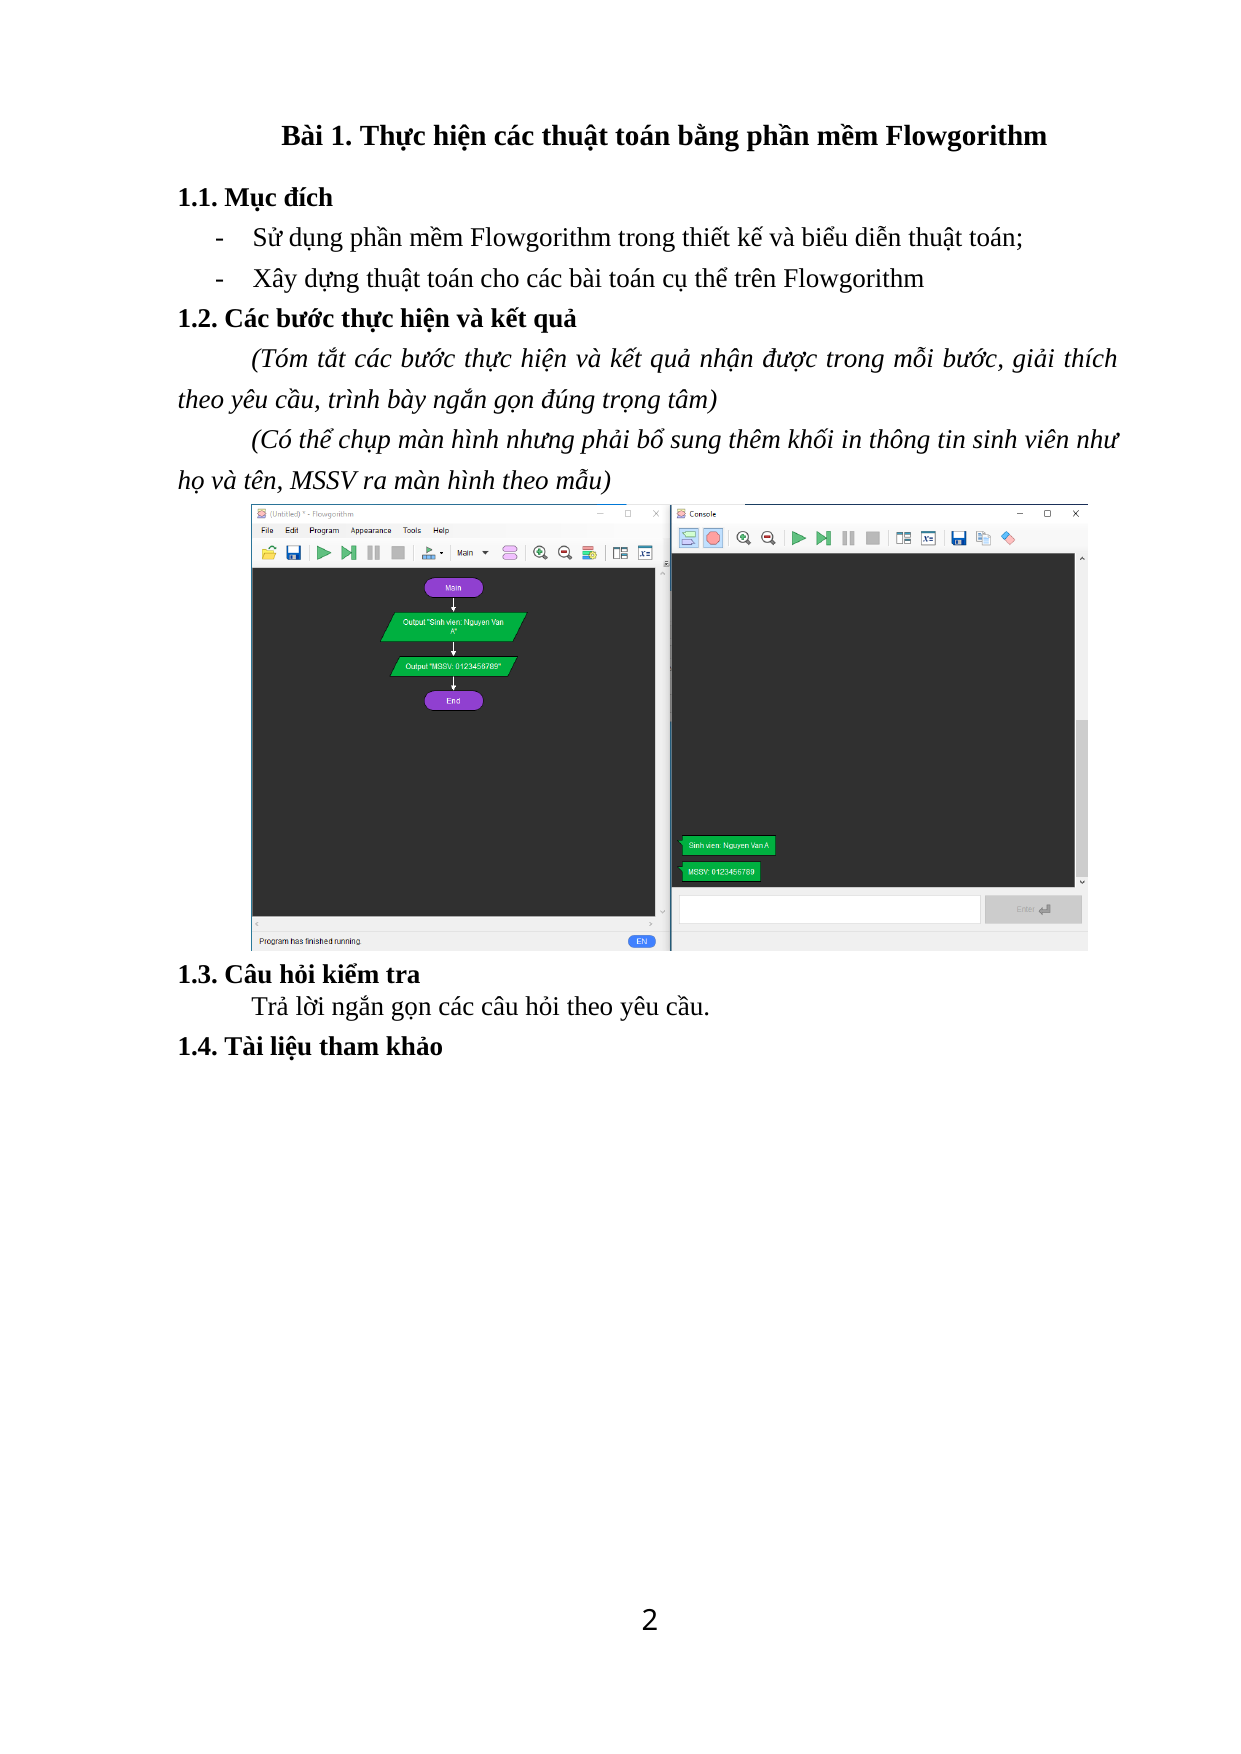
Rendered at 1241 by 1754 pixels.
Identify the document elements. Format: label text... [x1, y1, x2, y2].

list Các bước thực hiện và kết quả [177, 302, 1122, 333]
list Tài liệu tham khảo [177, 1030, 1122, 1061]
list Xây dựng thuật toán cho các bài toán cụ thể trên Flowgorithm [215, 262, 1122, 293]
list (Có thể chụp màn hình nhưng phải bổ sung thêm khối in thông tin sinh viên như họ và tên, MSSV ra màn hình theo mẫu) [177, 423, 1122, 495]
list Trả lời ngắn gọn các câu hỏi theo yêu cầu. [177, 990, 1122, 1021]
list Mục đích [177, 181, 1122, 212]
list Câu hỏi kiểm tra [177, 959, 1122, 990]
list (Tóm tắt các bước thực hiện và kết quả nhận được trong mỗi bước, giải thích theo yêu cầu, trình bày ngắn gọn đúng trọng tâm) [177, 342, 1122, 414]
subtitle Bài 1. Thực hiện các thuật toán bằng phần mềm Flowgorithm [207, 118, 1122, 152]
list Sử dụng phần mềm Flowgorithm trong thiết kế và biểu diễn thuật toán; [215, 221, 1122, 252]
picture [251, 504, 1088, 951]
